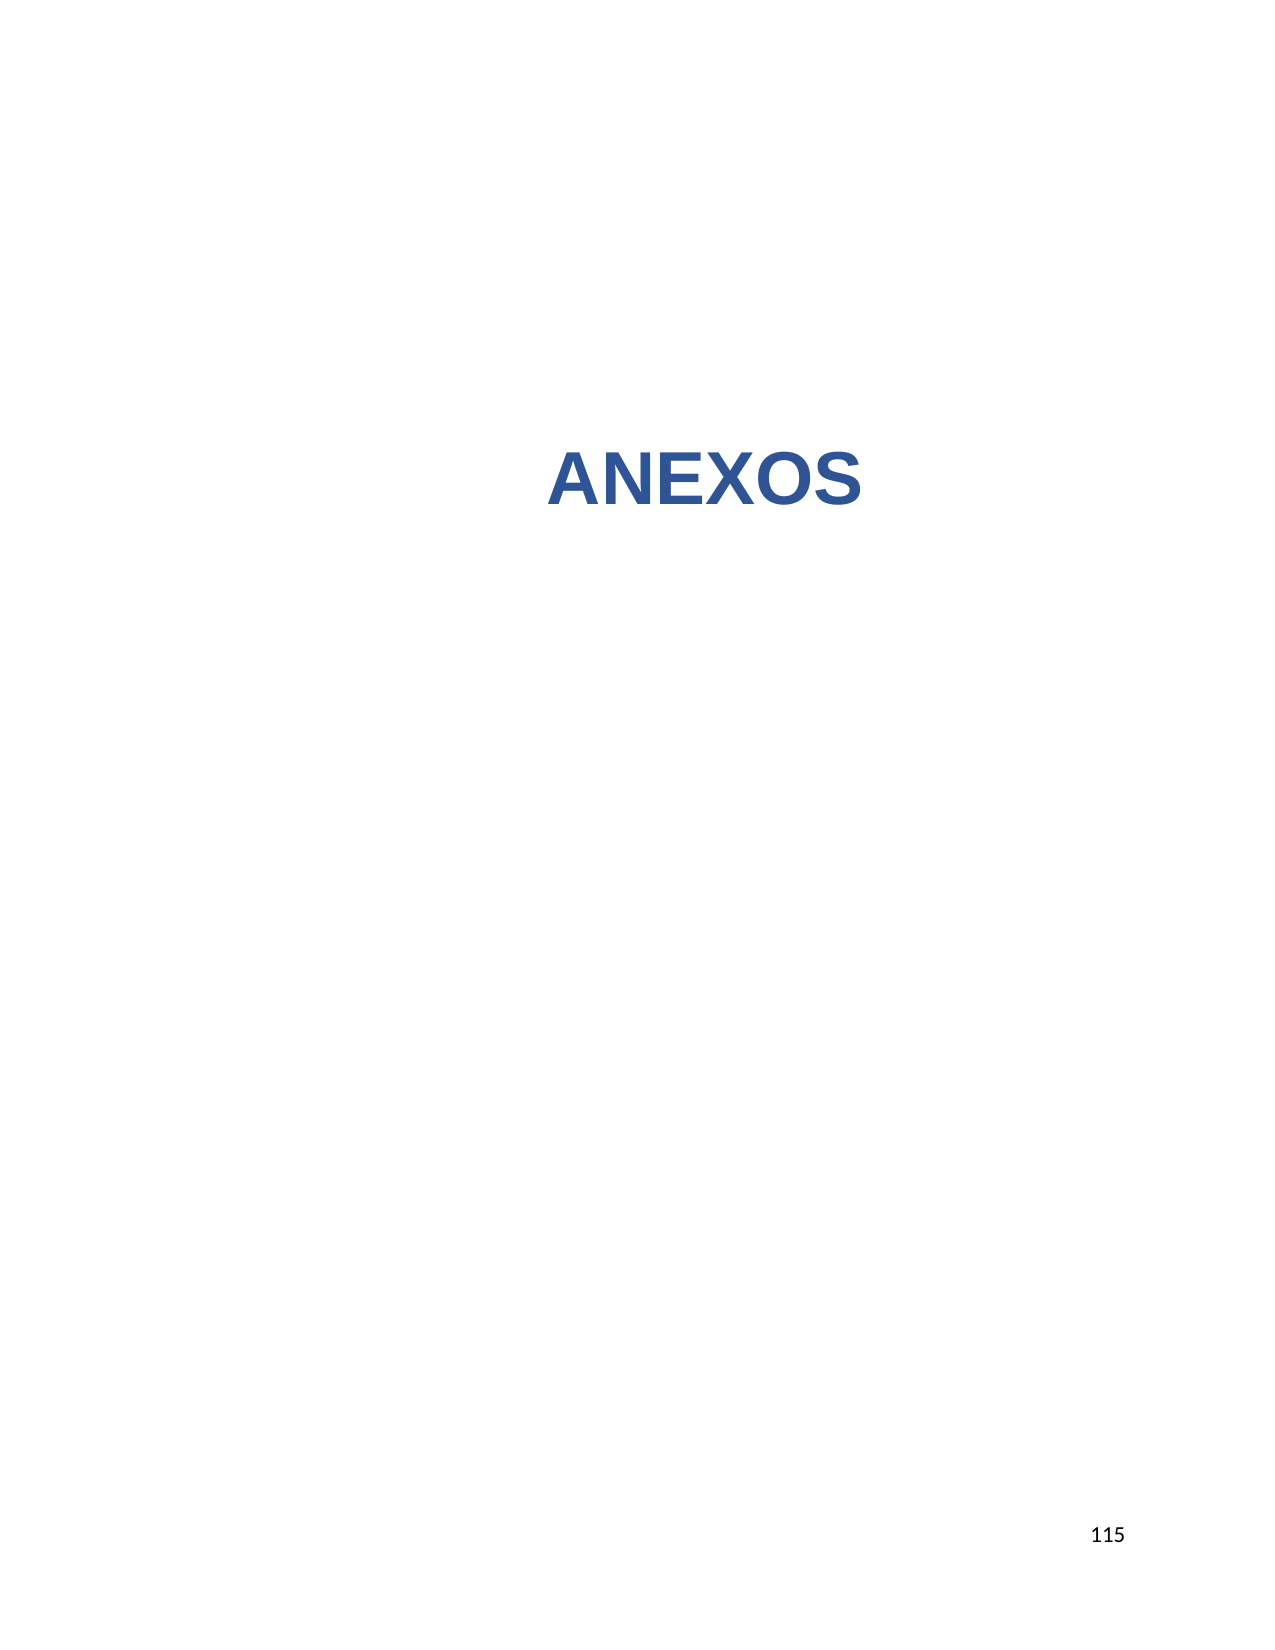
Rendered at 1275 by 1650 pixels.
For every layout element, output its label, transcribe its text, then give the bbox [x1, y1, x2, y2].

subtitle ANEXOS [285, 434, 1125, 520]
